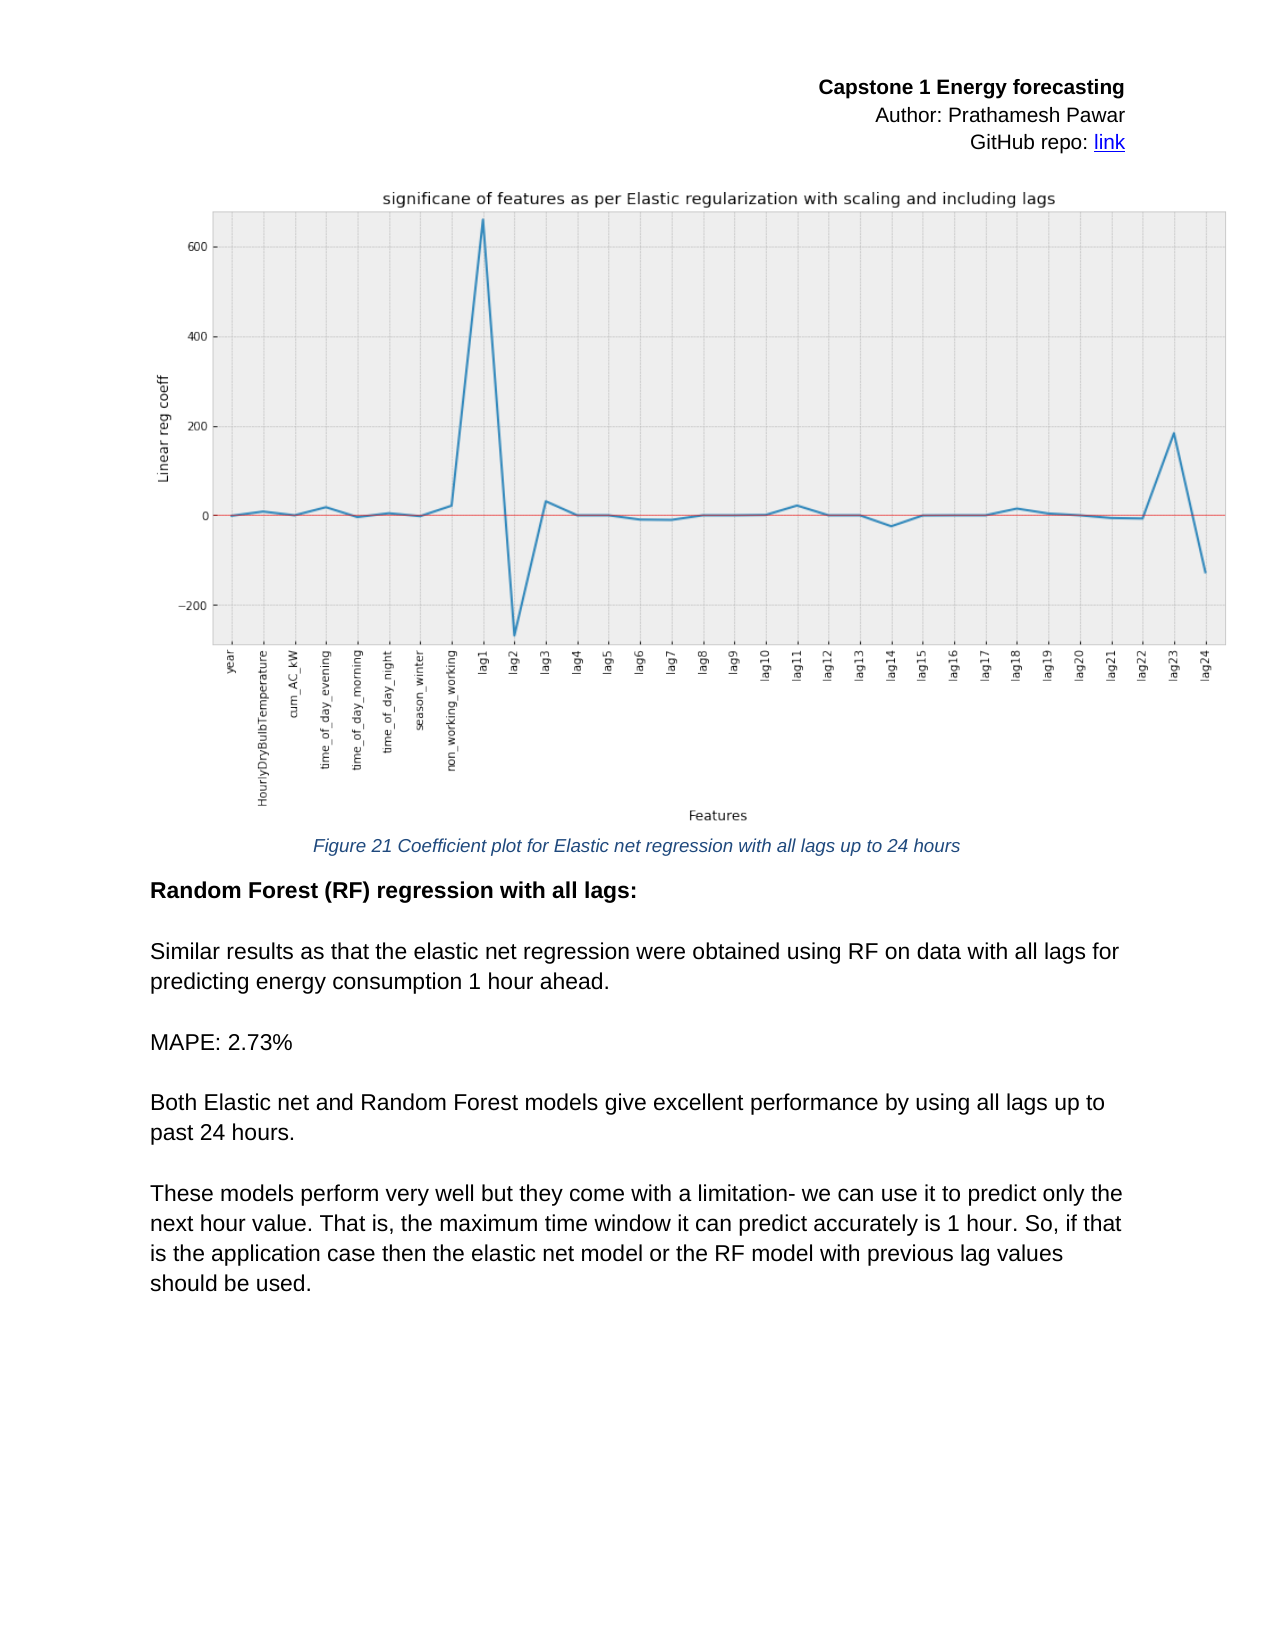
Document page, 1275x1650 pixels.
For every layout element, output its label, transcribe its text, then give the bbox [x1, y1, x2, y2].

text Random Forest (RF) regression with all lags: [150, 877, 1125, 904]
text These models perform very well but they come with a limitation- we can use it to predict only the next hour value. That is, the maximum time window it can predict accurately is 1 hour. So, if that is the application case then the elastic net model or the RF model with previous lag values should be used. [150, 1179, 1125, 1297]
text Similar results as that the elastic net regression were obtained using RF on data with all lags for predicting energy consumption 1 hour ahead. [150, 938, 1125, 994]
picture [150, 185, 1232, 832]
text Both Elastic net and Random Forest models give excellent performance by using all lags up to past 24 hours. [150, 1089, 1125, 1146]
text MAPE: 2.73% [150, 1028, 1125, 1055]
text Figure Coefficient plot for Elastic net regression with all lags up to 24 hours [150, 835, 1125, 857]
